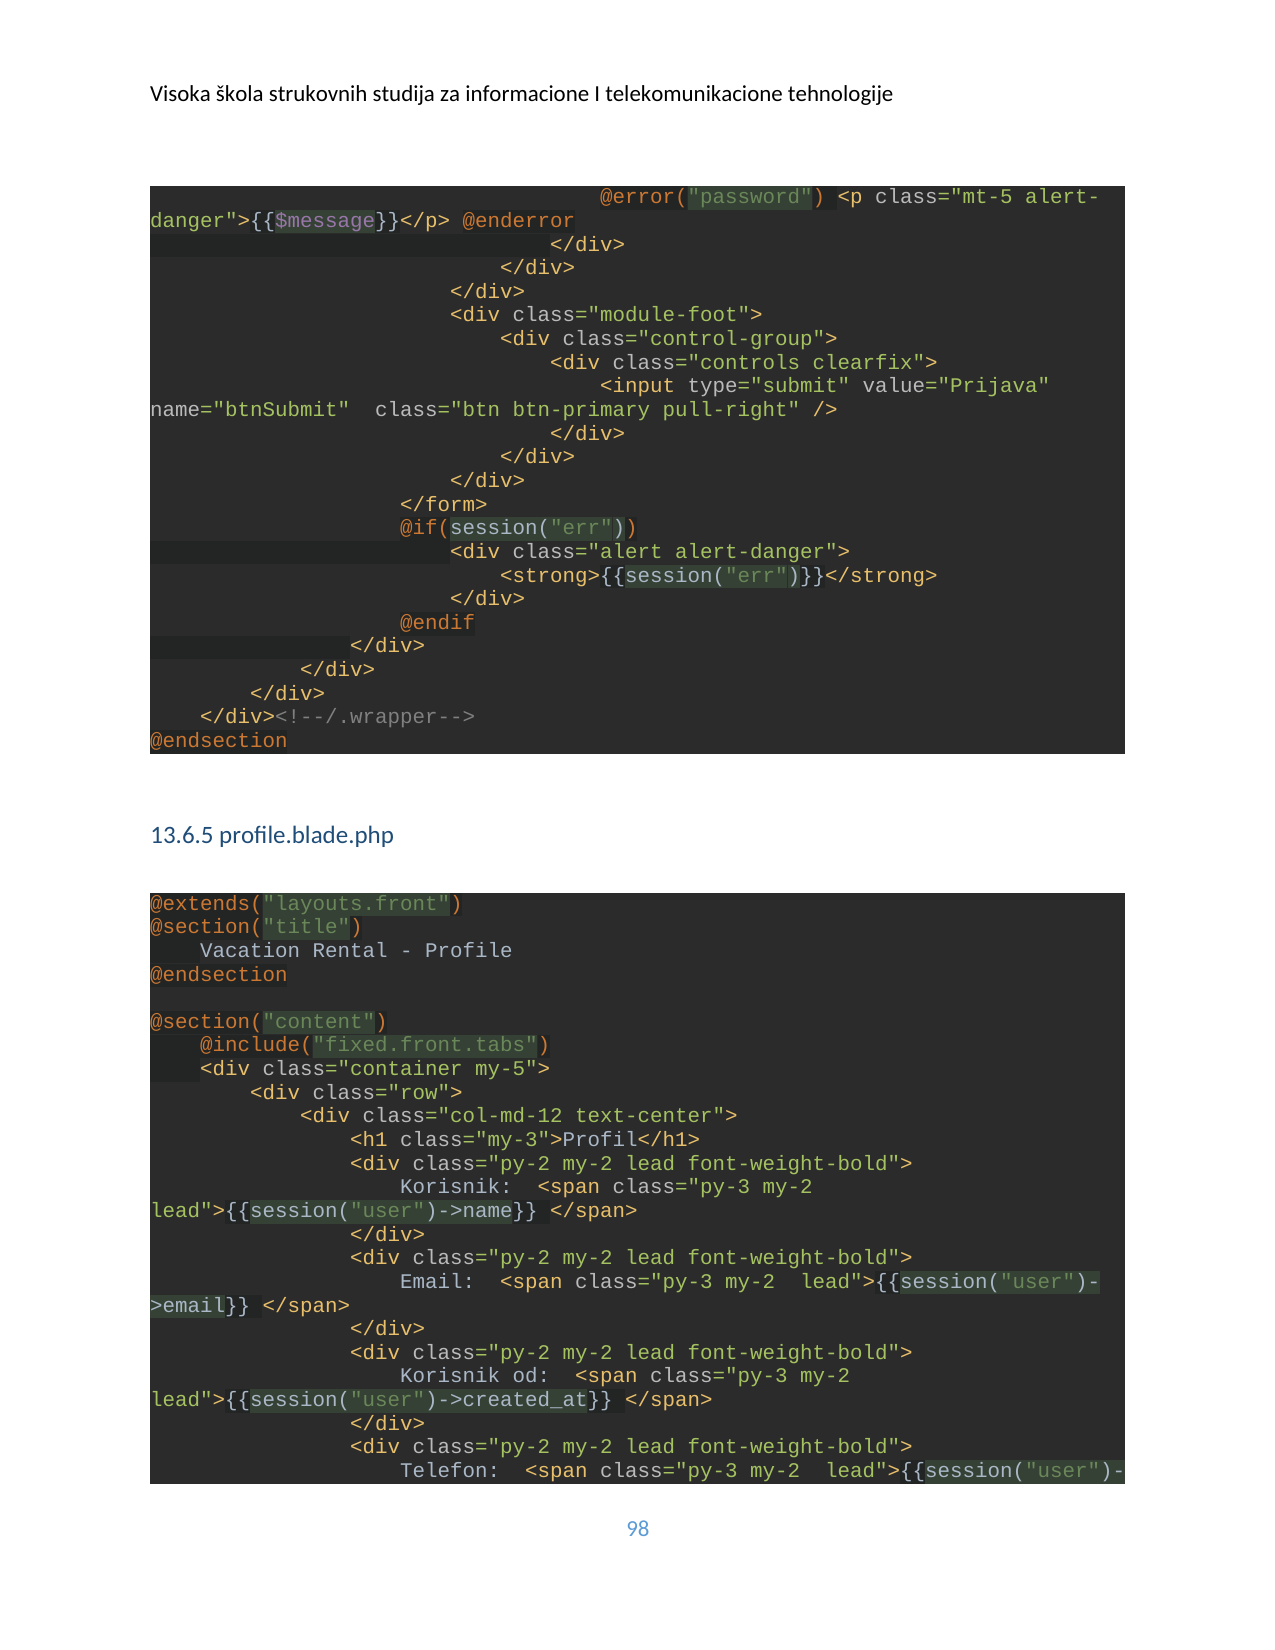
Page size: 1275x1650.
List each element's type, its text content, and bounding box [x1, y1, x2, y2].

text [150, 186, 1125, 754]
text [150, 893, 1125, 1484]
subtitle 13.6.5 profile.blade.php [150, 819, 1125, 850]
